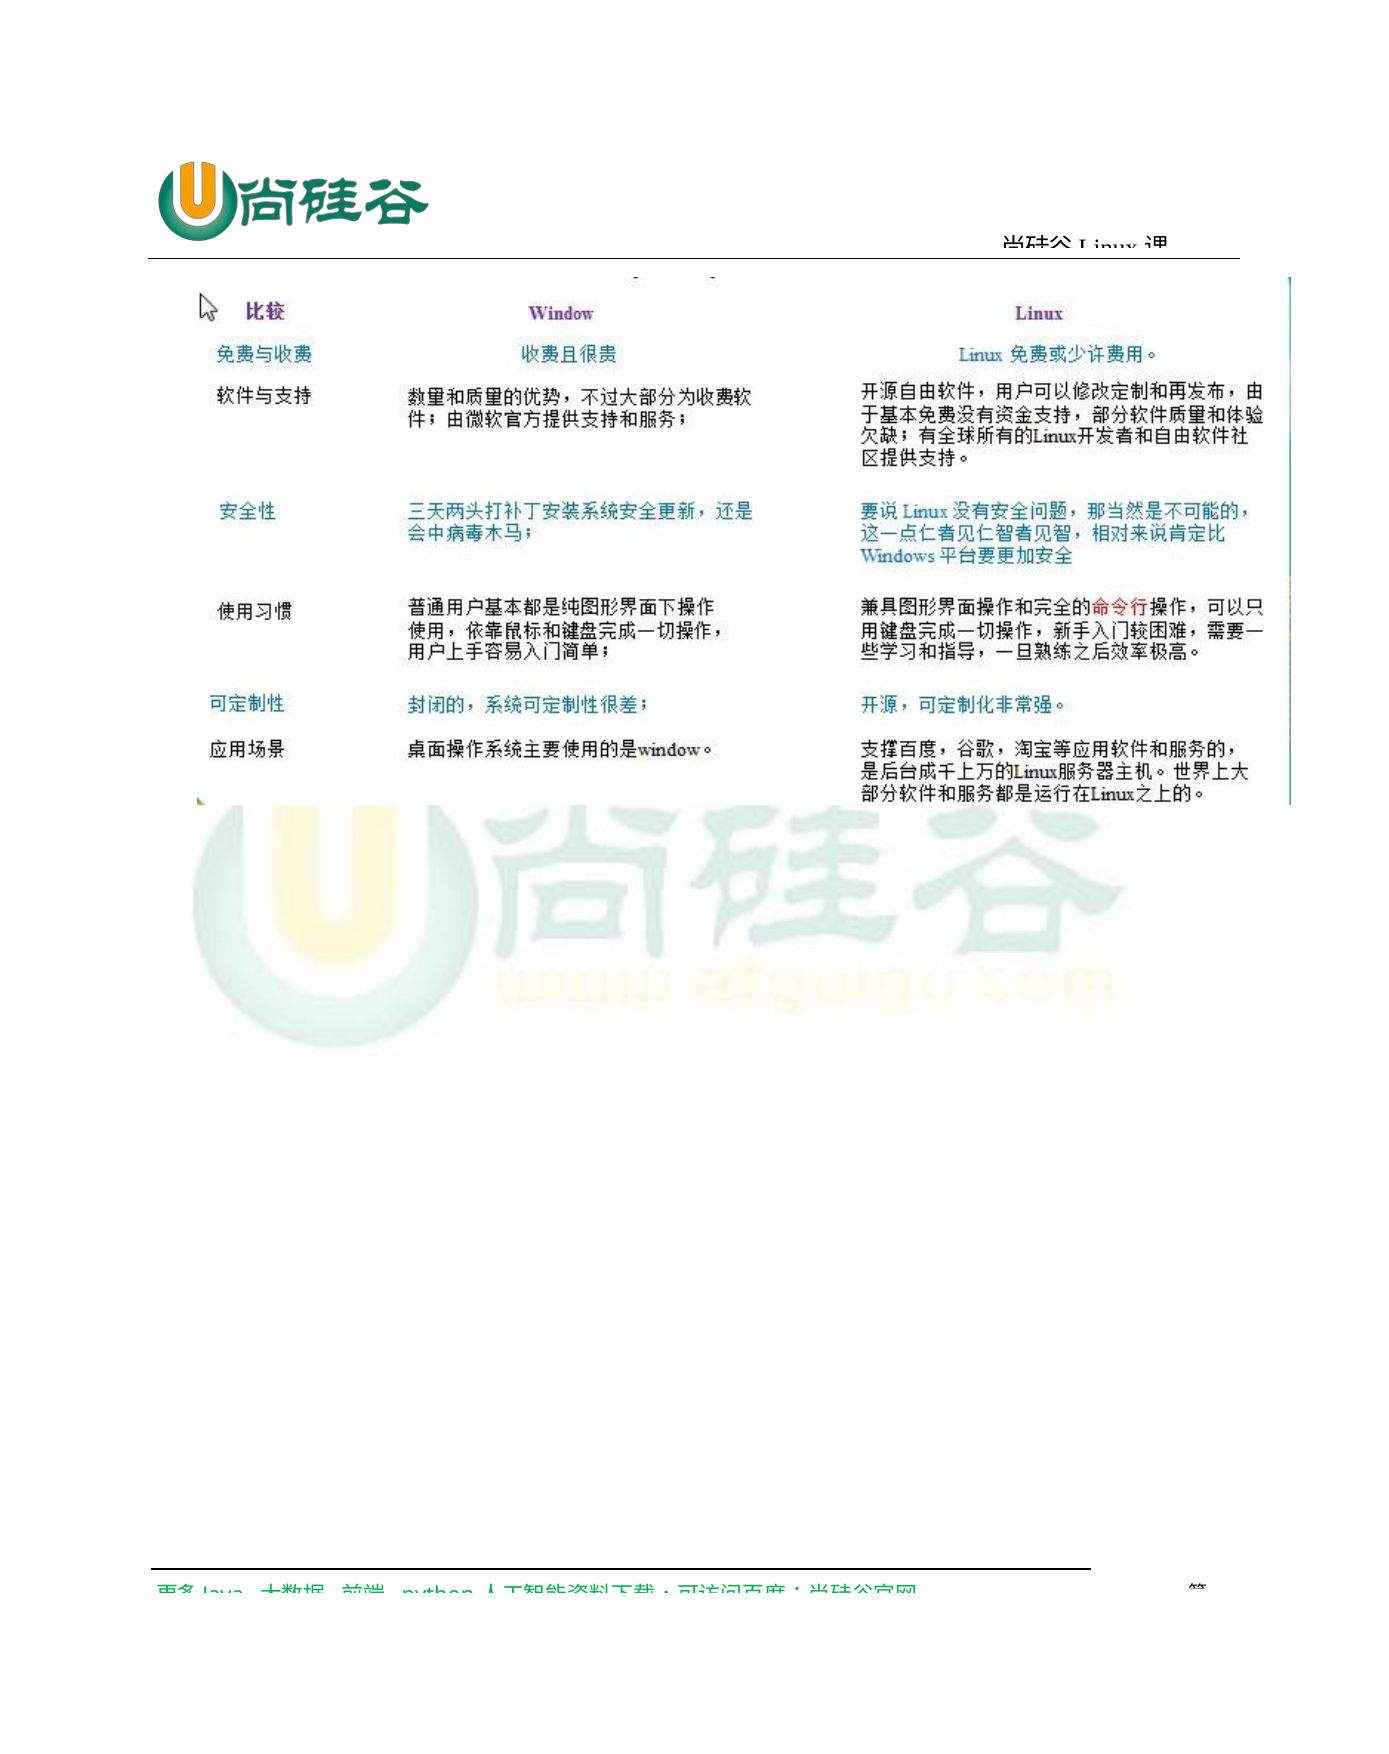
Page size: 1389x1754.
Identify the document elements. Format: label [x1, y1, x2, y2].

picture [147, 277, 1291, 1089]
picture [147, 153, 436, 249]
